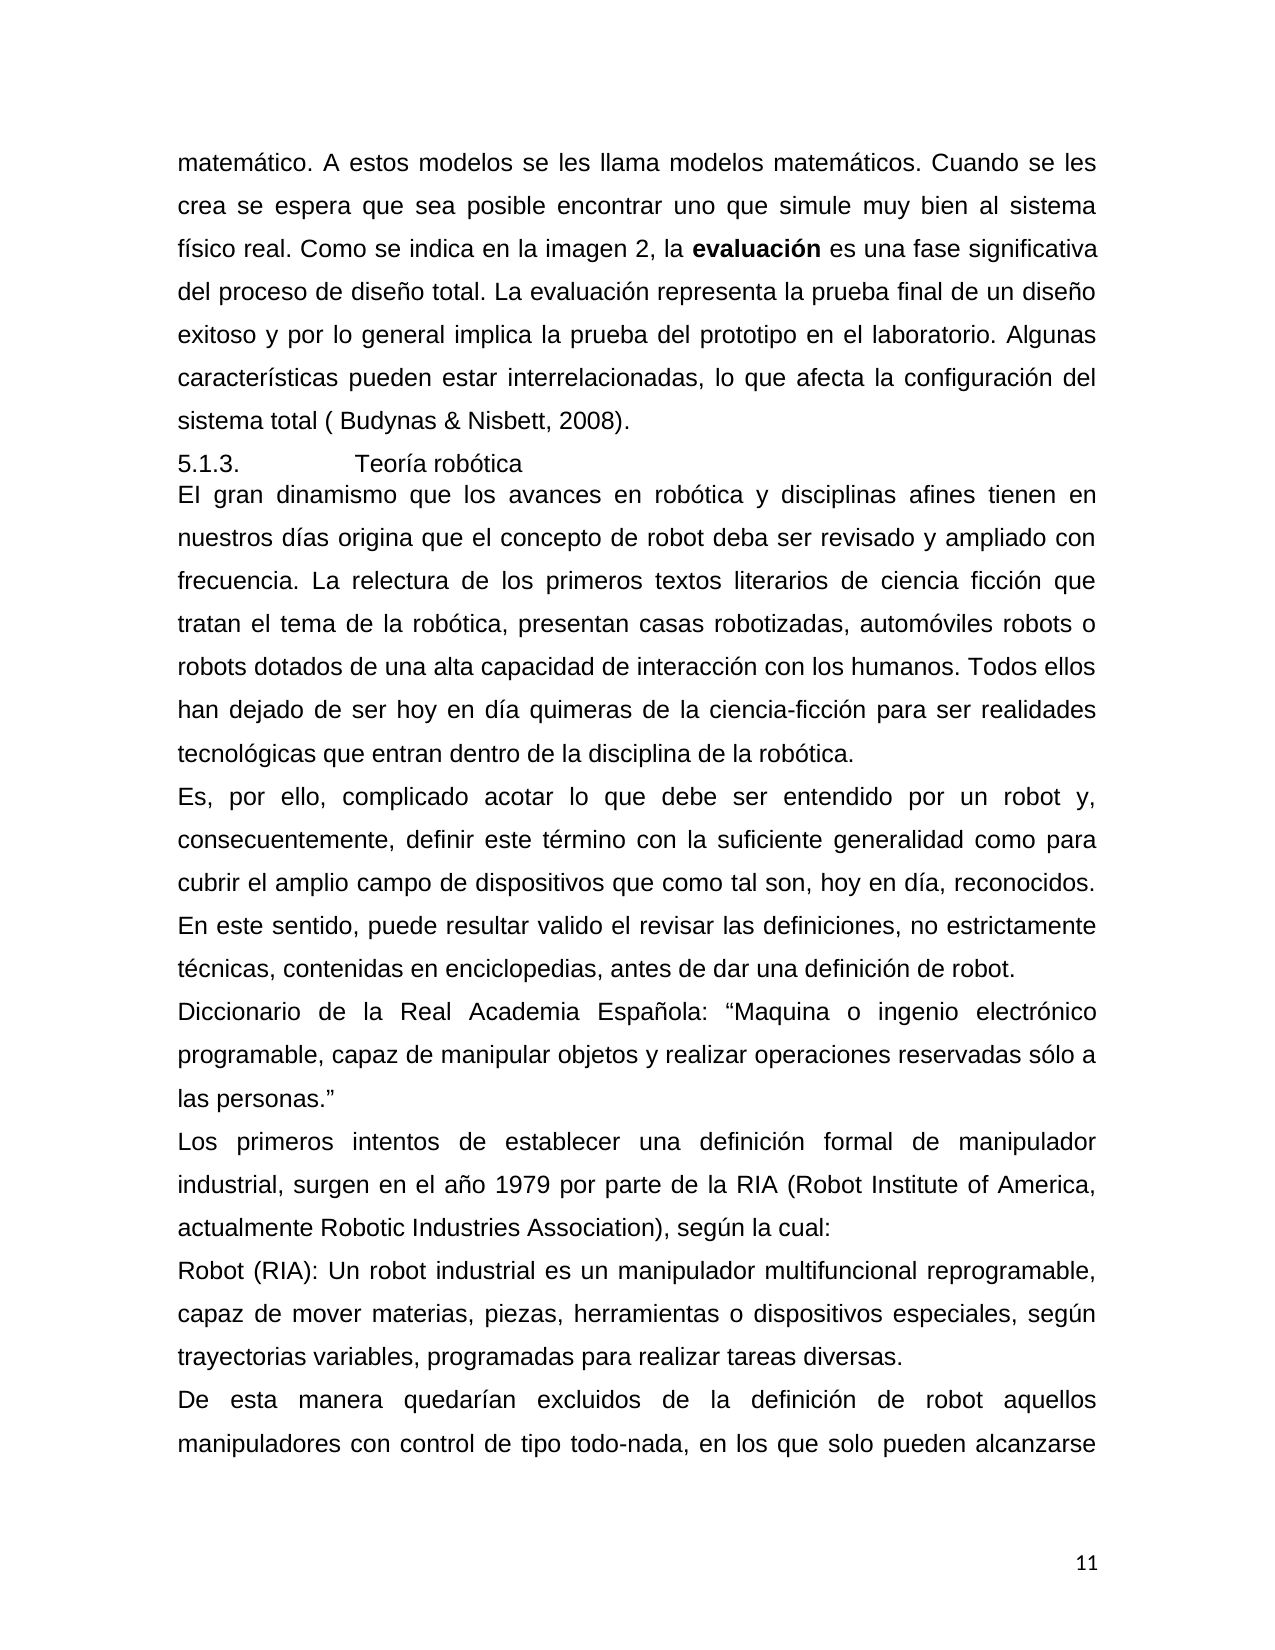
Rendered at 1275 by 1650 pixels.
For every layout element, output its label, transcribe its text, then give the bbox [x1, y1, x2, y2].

text Robot (RIA): Un robot industrial es un manipulador multifuncional reprogramable, capaz de mover materias, piezas, herramientas o dispositivos especiales, según trayectorias variables, programadas para realizar tareas diversas. [177, 1256, 1098, 1371]
subtitle Teoría robótica [177, 449, 1098, 478]
text EI gran dinamismo que los avances en robótica y disciplinas afines tienen en nuestros días origina que el concepto de robot deba ser revisado y ampliado con frecuencia. La relectura de los primeros textos literarios de ciencia ficción que tratan el tema de la robótica, presentan casas robotizadas, automóviles robots o robots dotados de una alta capacidad de interacción con los humanos. Todos ellos han dejado de ser hoy en día quimeras de la ciencia-ficción para ser realidades tecnológicas que entran dentro de la disciplina de la robótica. [177, 480, 1098, 767]
text Diccionario de la Real Academia Española: “Maquina o ingenio electrónico programable, capaz de manipular objetos y realizar operaciones reservadas sólo a las personas.” [177, 997, 1098, 1112]
text Los primeros intentos de establecer una definición formal de manipulador industrial, surgen en el año 1979 por parte de la RIA (Robot Institute of America, actualmente Robotic Industries Association), según la cual: [177, 1127, 1098, 1242]
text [177, 1386, 1098, 1457]
text Es, por ello, complicado acotar lo que debe ser entendido por un robot y, consecuentemente, definir este término con la suficiente generalidad como para cubrir el amplio campo de dispositivos que como tal son, hoy en día, reconocidos. En este sentido, puede resultar valido el revisar las definiciones, no estrictamente técnicas, contenidas en enciclopedias, antes de dar una definición de robot. [177, 782, 1098, 983]
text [177, 148, 1098, 435]
